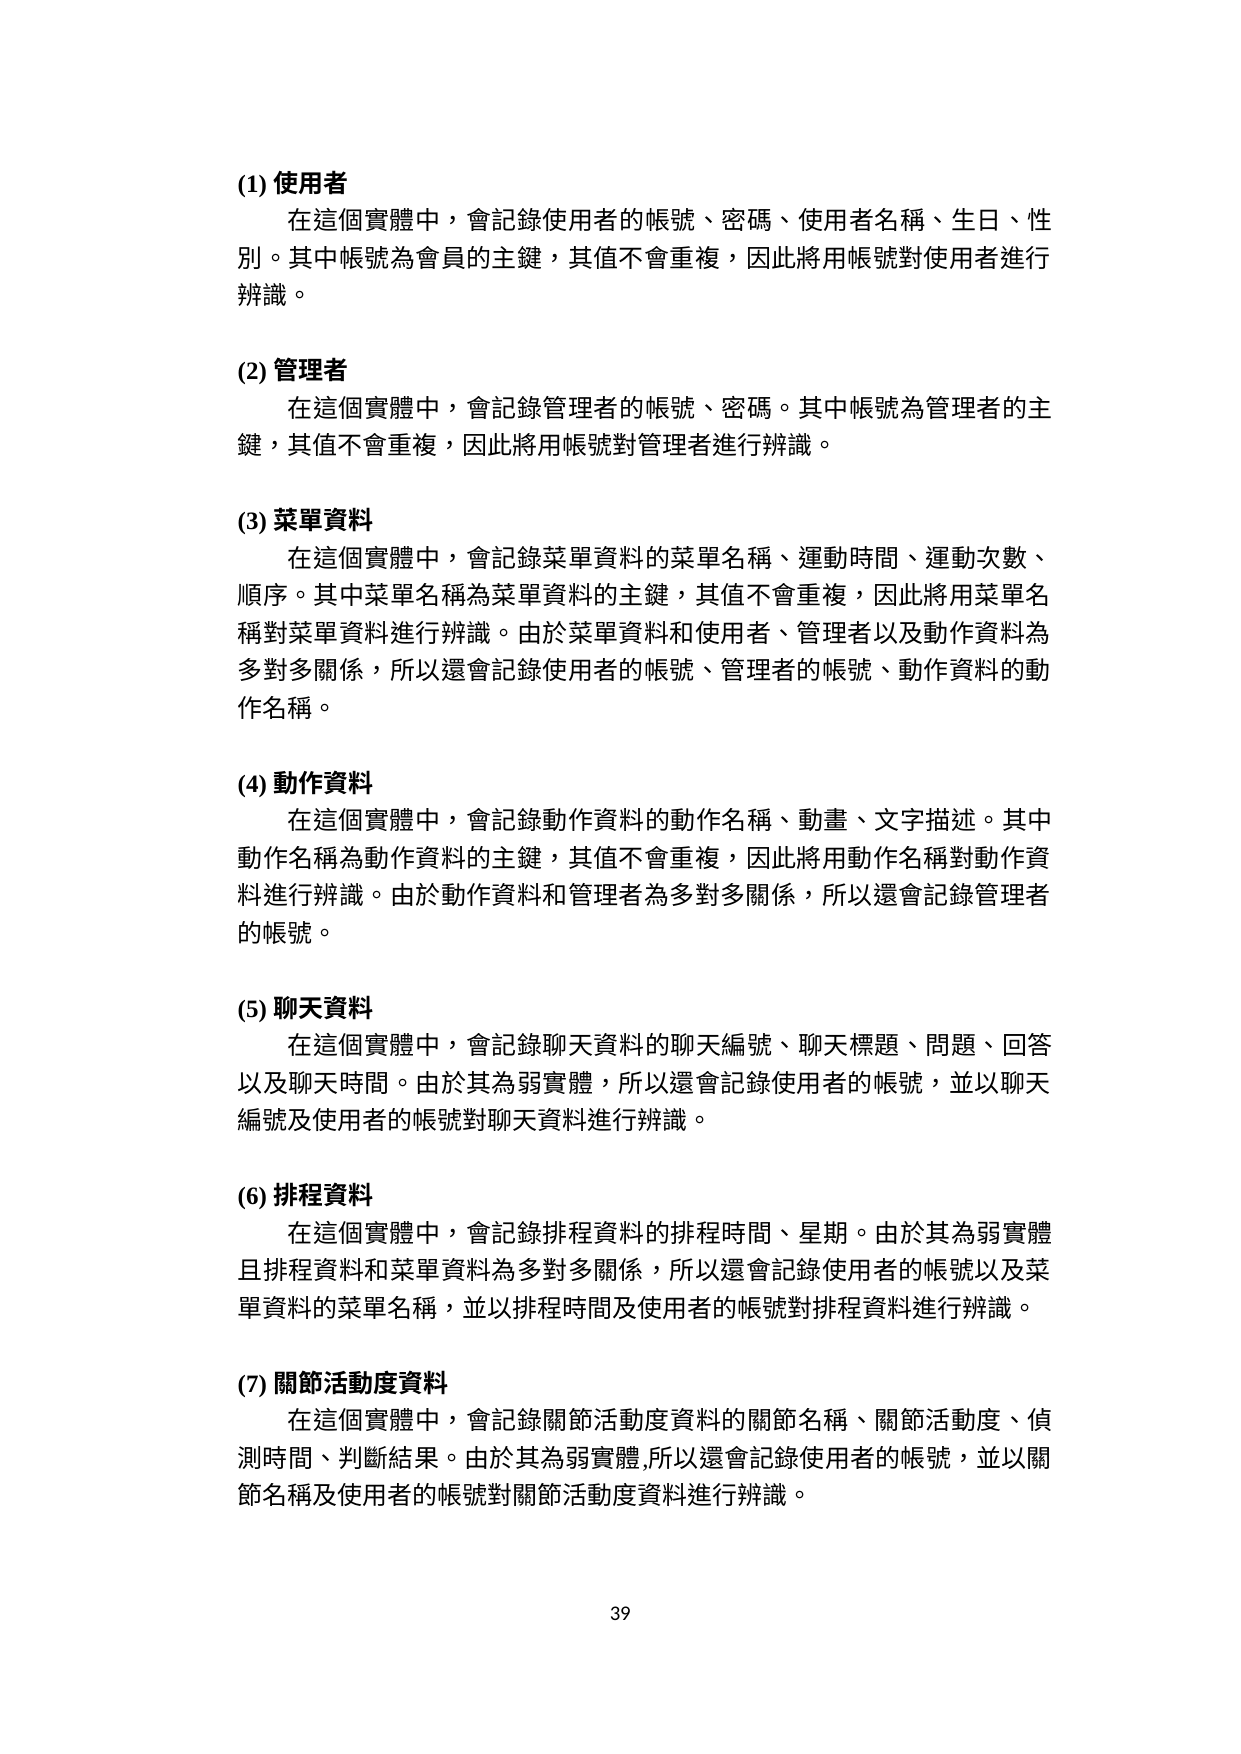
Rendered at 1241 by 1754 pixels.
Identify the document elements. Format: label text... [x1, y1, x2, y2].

text (7) 關節活動度資料 [187, 1362, 1053, 1400]
text (5) 聊天資料 [187, 987, 1053, 1025]
text 在這個實體中，會記錄管理者的帳號、密碼。其中帳號為管理者的主鍵，其值不會重複，因此將用帳號對管理者進行辨識。 [237, 387, 1053, 462]
text (6) 排程資料 [187, 1175, 1053, 1212]
text 在這個實體中，會記錄關節活動度資料的關節名稱、關節活動度、偵測時間、判斷結果。由於其為弱實體,所以還會記錄使用者的帳號，並以關節名稱及使用者的帳號對關節活動度資料進行辨識。 [237, 1400, 1053, 1512]
text (1) 使用者 [187, 162, 1053, 200]
text 在這個實體中，會記錄菜單資料的菜單名稱、運動時間、運動次數、順序。其中菜單名稱為菜單資料的主鍵，其值不會重複，因此將用菜單名稱對菜單資料進行辨識。由於菜單資料和使用者、管理者以及動作資料為多對多關係，所以還會記錄使用者的帳號、管理者的帳號、動作資料的動作名稱。 [237, 537, 1053, 725]
text (4) 動作資料 [187, 762, 1053, 800]
text 在這個實體中，會記錄動作資料的動作名稱、動畫、文字描述。其中動作名稱為動作資料的主鍵，其值不會重複，因此將用動作名稱對動作資料進行辨識。由於動作資料和管理者為多對多關係，所以還會記錄管理者的帳號。 [237, 800, 1053, 950]
text 在這個實體中，會記錄使用者的帳號、密碼、使用者名稱、生日、性別。其中帳號為會員的主鍵，其值不會重複，因此將用帳號對使用者進行辨識。 [237, 200, 1053, 312]
text (3) 菜單資料 [187, 500, 1053, 537]
text 在這個實體中，會記錄排程資料的排程時間、星期。由於其為弱實體且排程資料和菜單資料為多對多關係，所以還會記錄使用者的帳號以及菜單資料的菜單名稱，並以排程時間及使用者的帳號對排程資料進行辨識。 [237, 1212, 1053, 1325]
text (2) 管理者 [187, 350, 1053, 387]
text 在這個實體中，會記錄聊天資料的聊天編號、聊天標題、問題、回答以及聊天時間。由於其為弱實體，所以還會記錄使用者的帳號，並以聊天編號及使用者的帳號對聊天資料進行辨識。 [237, 1025, 1053, 1137]
